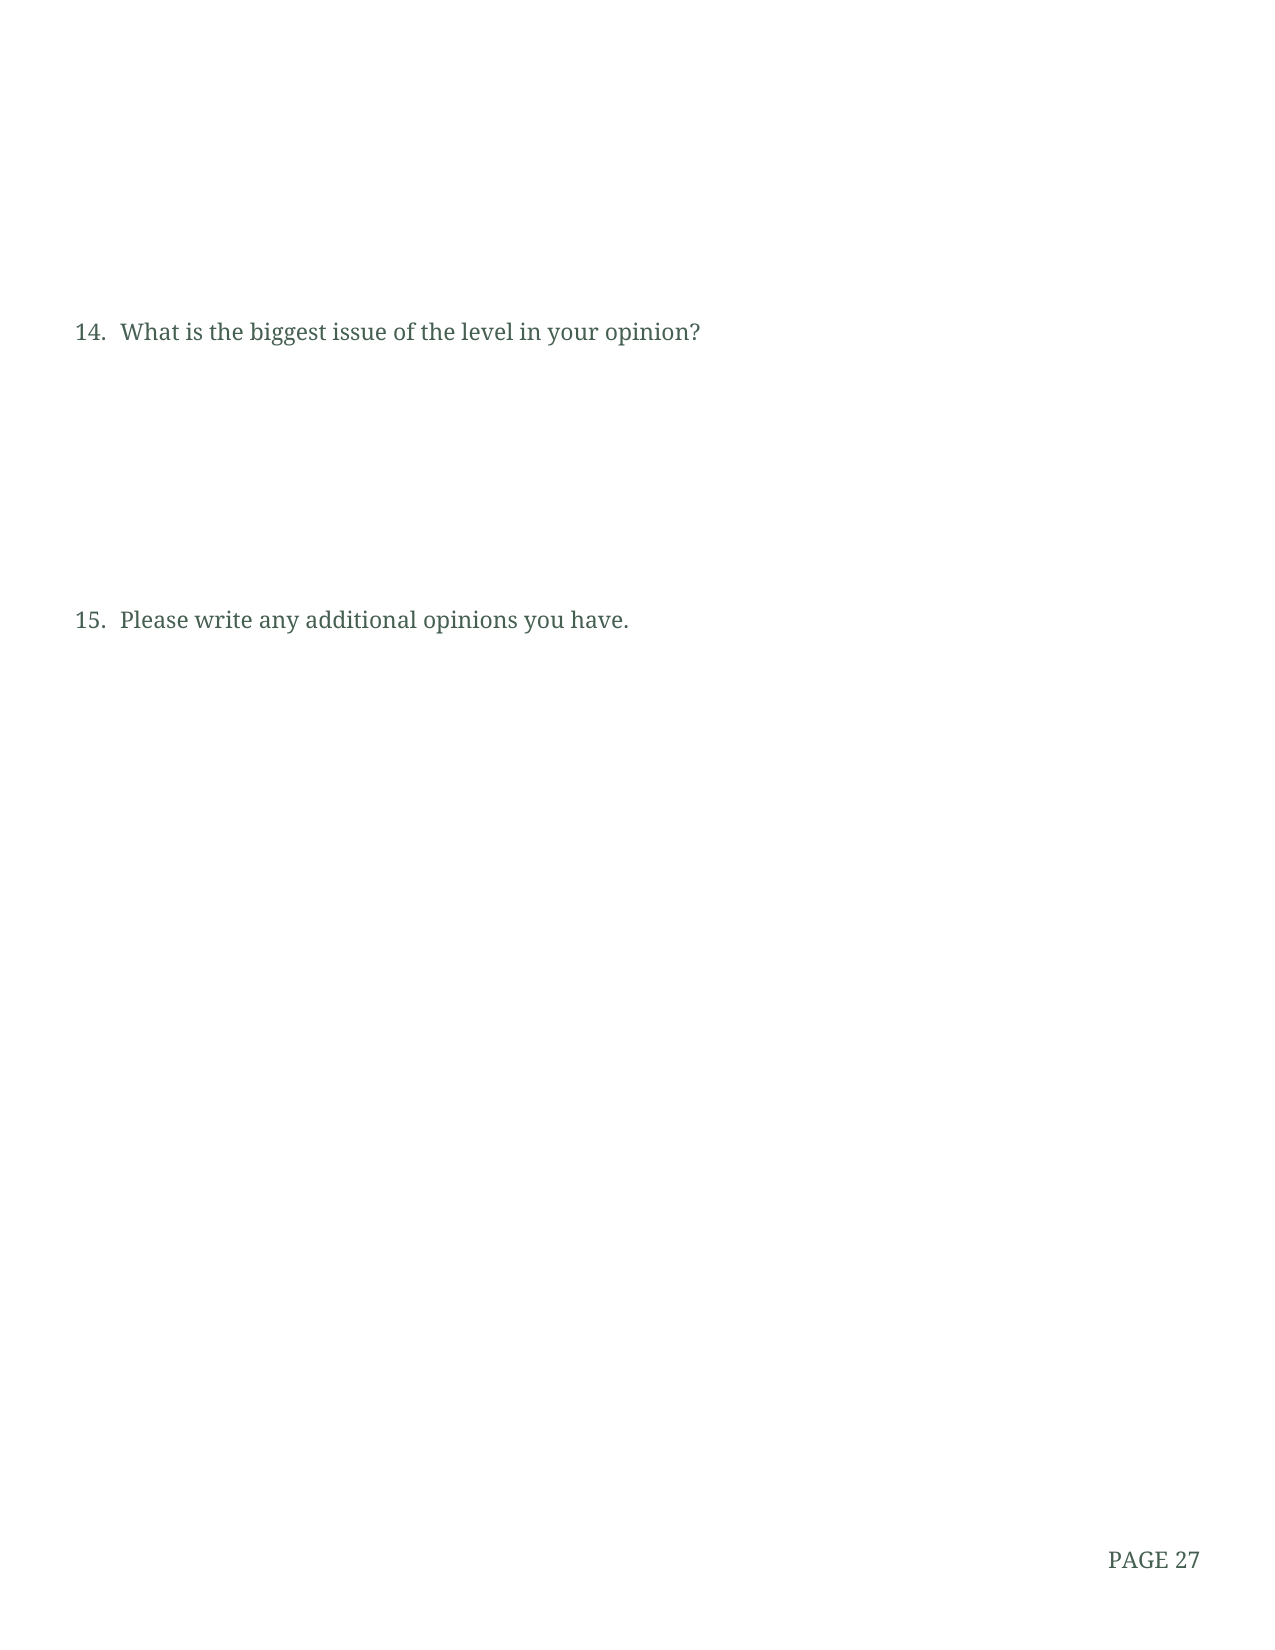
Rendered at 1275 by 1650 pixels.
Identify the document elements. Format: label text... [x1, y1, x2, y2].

list What is the biggest issue of the level in your opinion? [75, 316, 1200, 347]
list Please write any additional opinions you have. [75, 604, 1200, 635]
